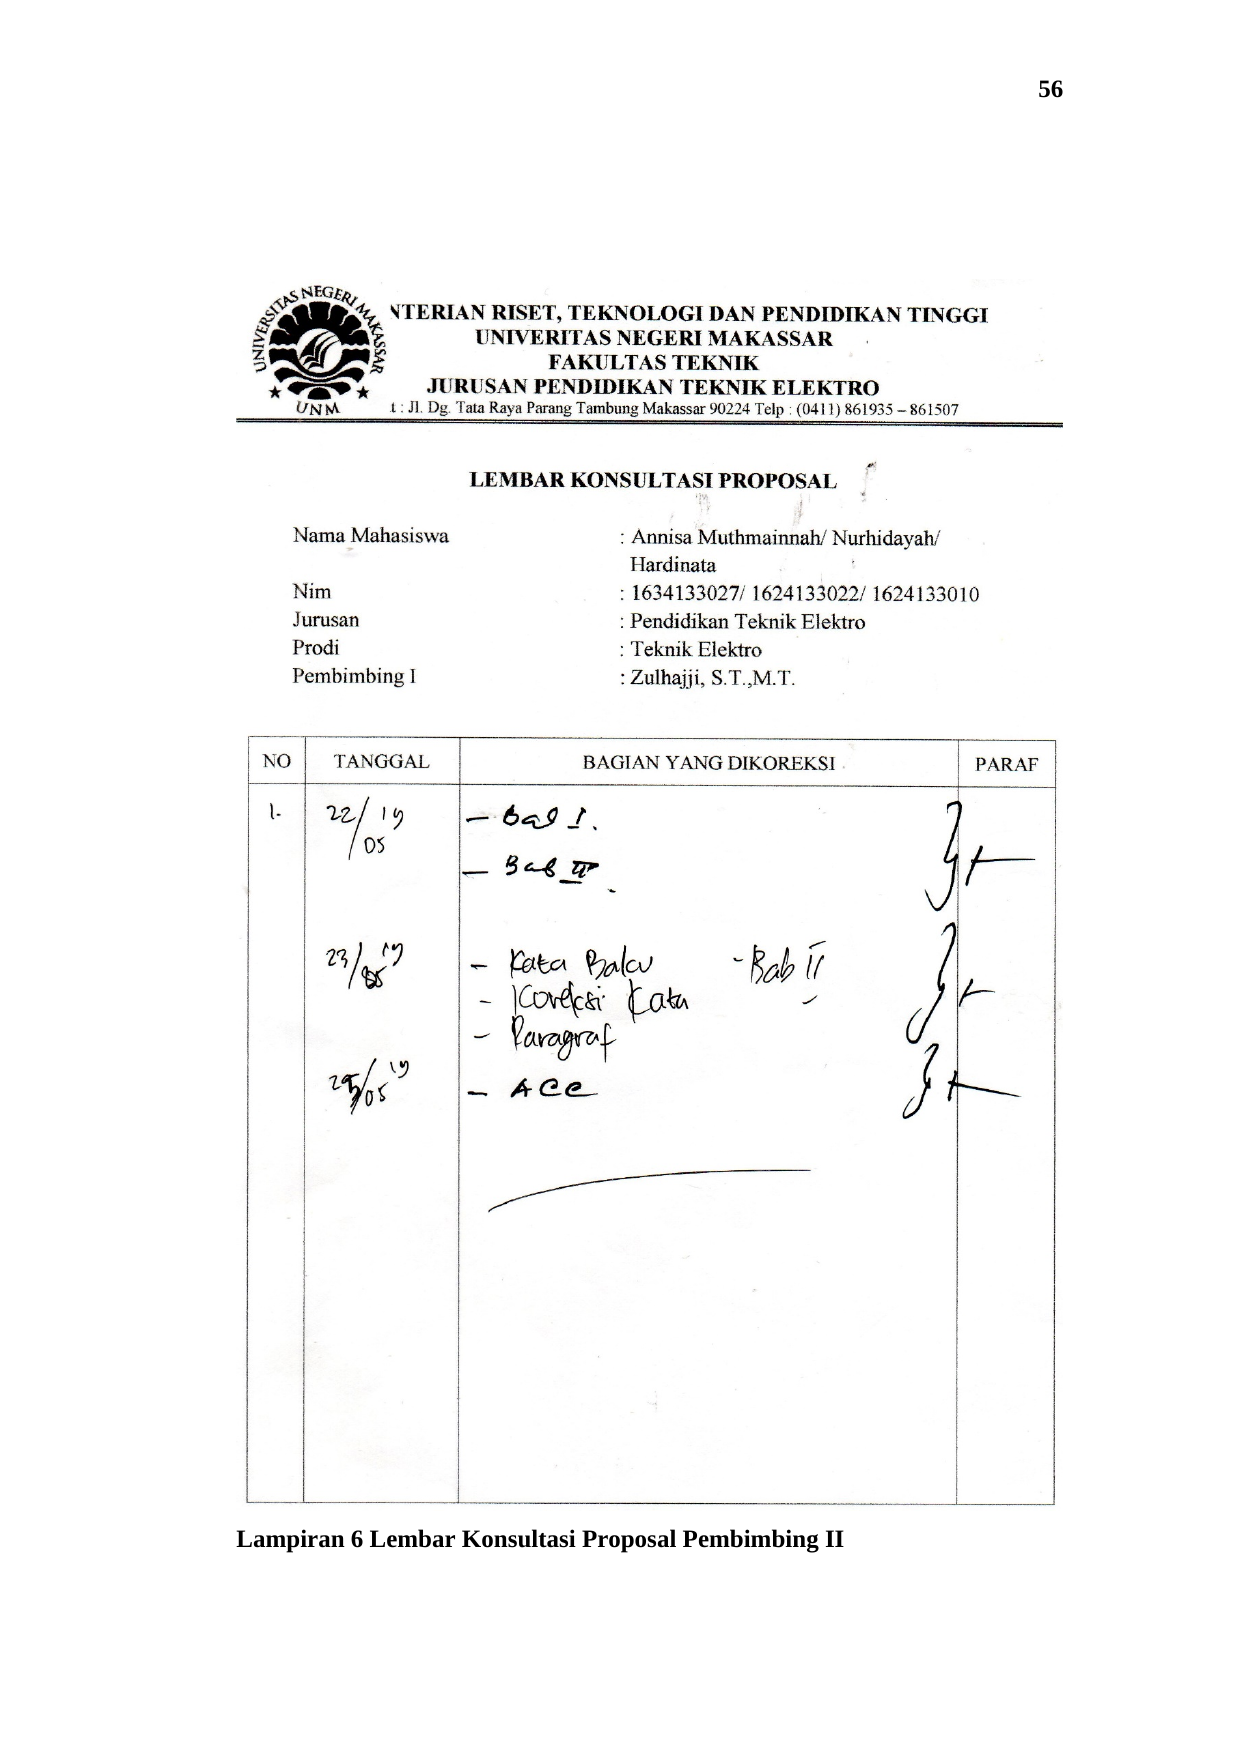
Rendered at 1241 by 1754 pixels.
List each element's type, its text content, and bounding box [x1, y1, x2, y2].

list Lampiran 6 Lembar Konsultasi Proposal Pembimbing II [236, 1524, 1063, 1553]
picture [236, 279, 1063, 1511]
